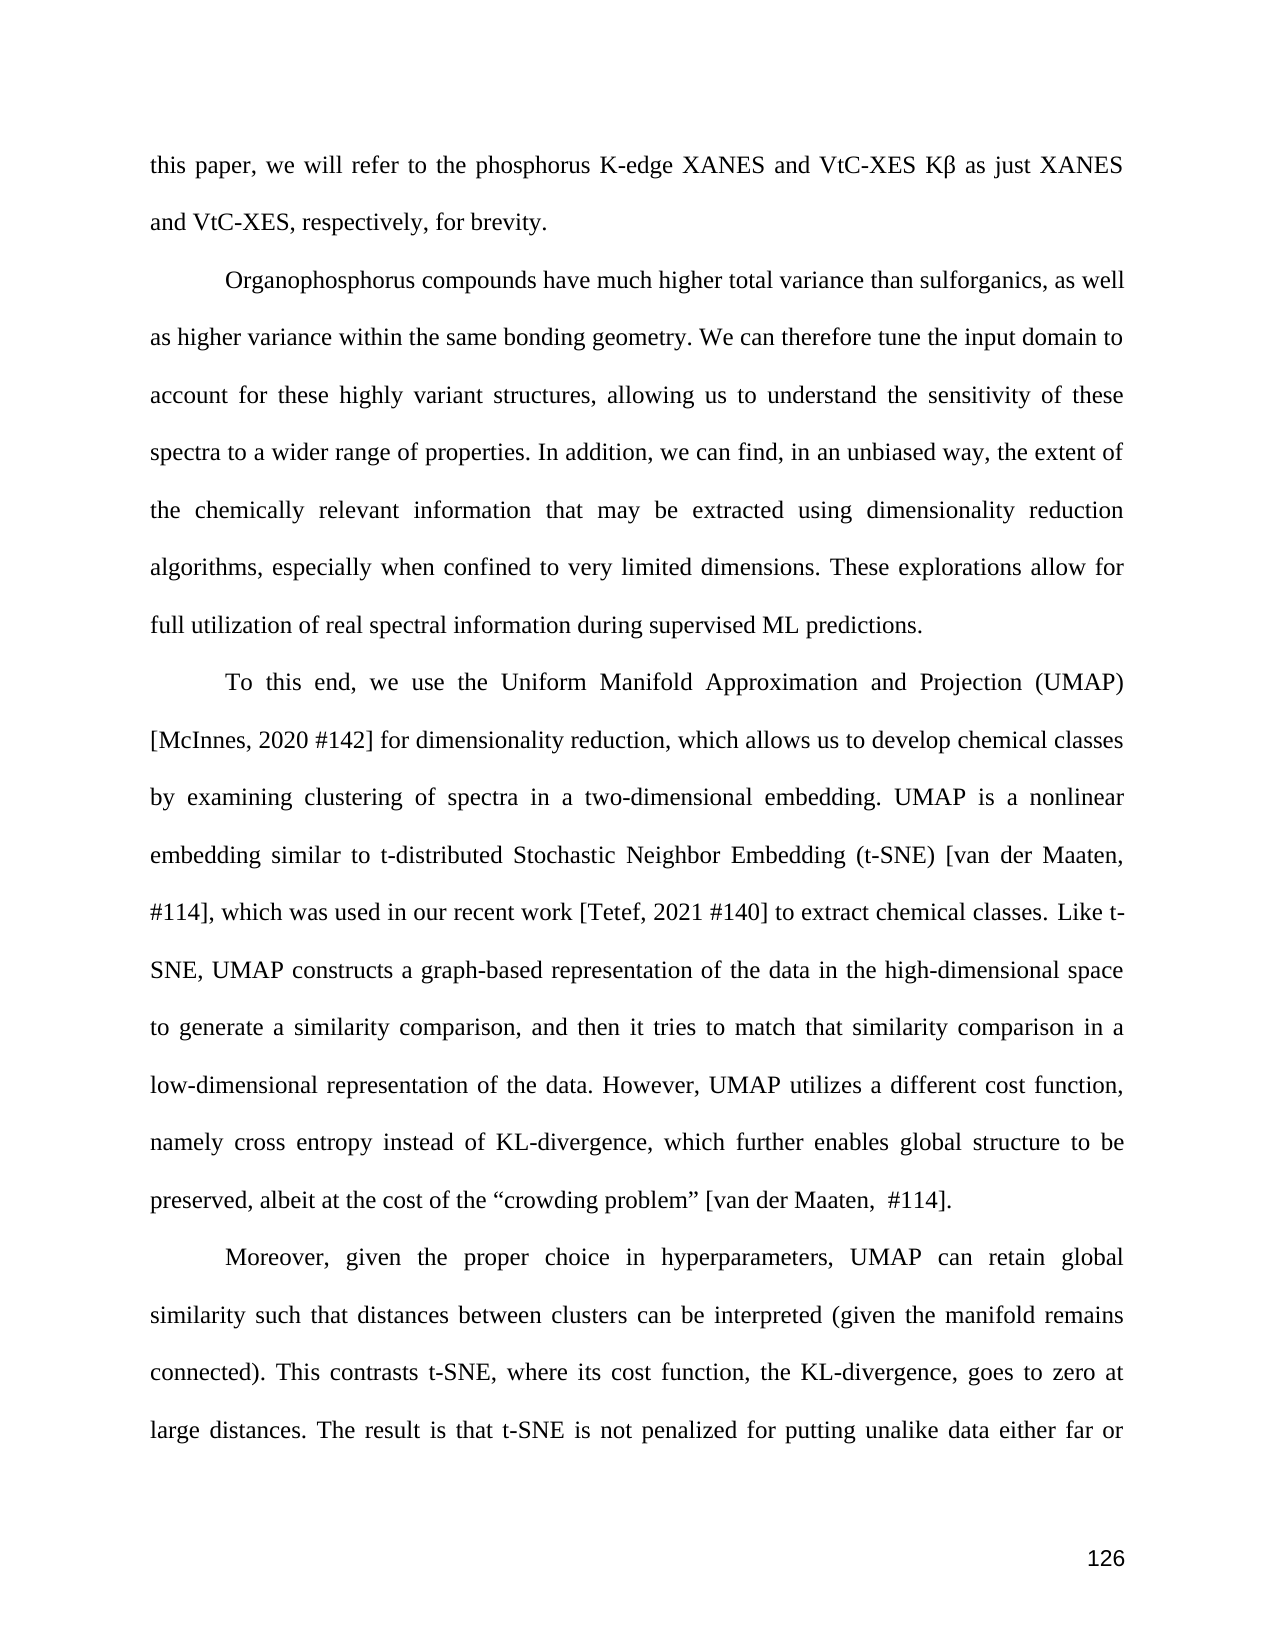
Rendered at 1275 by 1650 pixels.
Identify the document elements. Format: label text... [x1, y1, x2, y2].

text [150, 150, 1125, 236]
text To this end, we use the Uniform Manifold Approximation and Projection (UMAP) [McInnes, 2020 #142] for dimensionality reduction, which allows us to develop chemical classes by examining clustering of spectra in a two-dimensional embedding. UMAP is a nonlinear embedding similar to t-distributed Stochastic Neighbor Embedding (t-SNE) [van der Maaten, #114], which was used in our recent work [Tetef, 2021 #140] to extract chemical classes. Like t-SNE, UMAP constructs a graph-based representation of the data in the high-dimensional space to generate a similarity comparison, and then it tries to match that similarity comparison in a low-dimensional representation of the data. However, UMAP utilizes a different cost function, namely cross entropy instead of KL-divergence, which further enables global structure to be preserved, albeit at the cost of the “crowding problem” [van der Maaten, #114]. [150, 667, 1125, 1214]
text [150, 1242, 1125, 1444]
text Organophosphorus compounds have much higher total variance than sulforganics, as well as higher variance within the same bonding geometry. We can therefore tune the input domain to account for these highly variant structures, allowing us to understand the sensitivity of these spectra to a wider range of properties. In addition, we can find, in an unbiased way, the extent of the chemically relevant information that may be extracted using dimensionality reduction algorithms, especially when confined to very limited dimensions. These explorations allow for full utilization of real spectral information during supervised ML predictions. [150, 265, 1125, 639]
